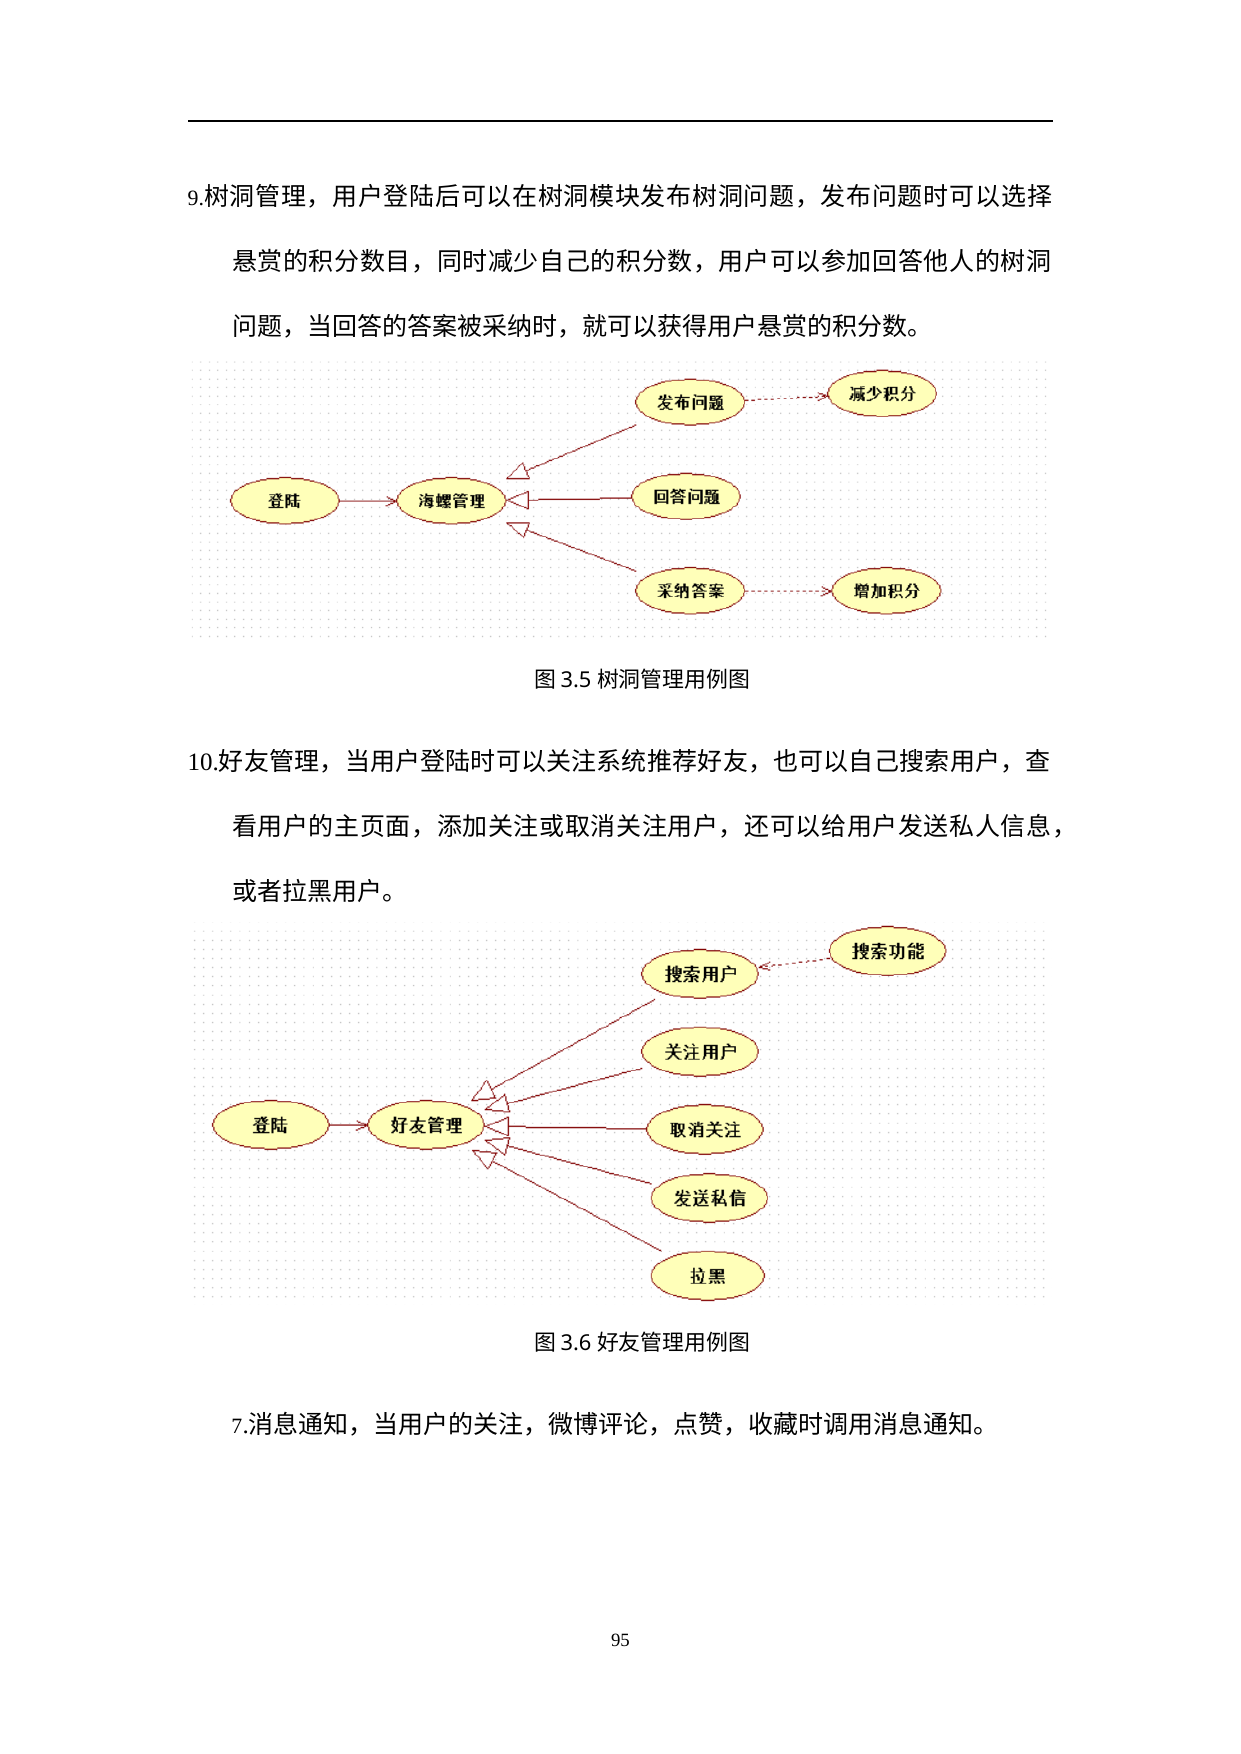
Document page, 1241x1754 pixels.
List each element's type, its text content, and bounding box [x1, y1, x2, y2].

text 7.消息通知，当用户的关注，微博评论，点赞，收藏时调用消息通知。 [187, 1390, 1053, 1455]
list 树洞管理，用户登陆后可以在树洞模块发布树洞问题，发布问题时可以选择悬赏的积分数目，同时减少自己的积分数，用户可以参加回答他人的树洞问题，当回答的答案被采纳时，就可以获得用户悬赏的积分数。 [187, 162, 1053, 357]
picture [187, 922, 1052, 1305]
text 图3.5 树洞管理用例图 [187, 662, 1053, 694]
list 好友管理，当用户登陆时可以关注系统推荐好友，也可以自己搜索用户，查看用户的主页面，添加关注或取消关注用户，还可以给用户发送私人信息，或者拉黑用户。 [187, 727, 1053, 922]
picture [187, 357, 1052, 639]
text 图3.6 好友管理用例图 [187, 1325, 1053, 1357]
